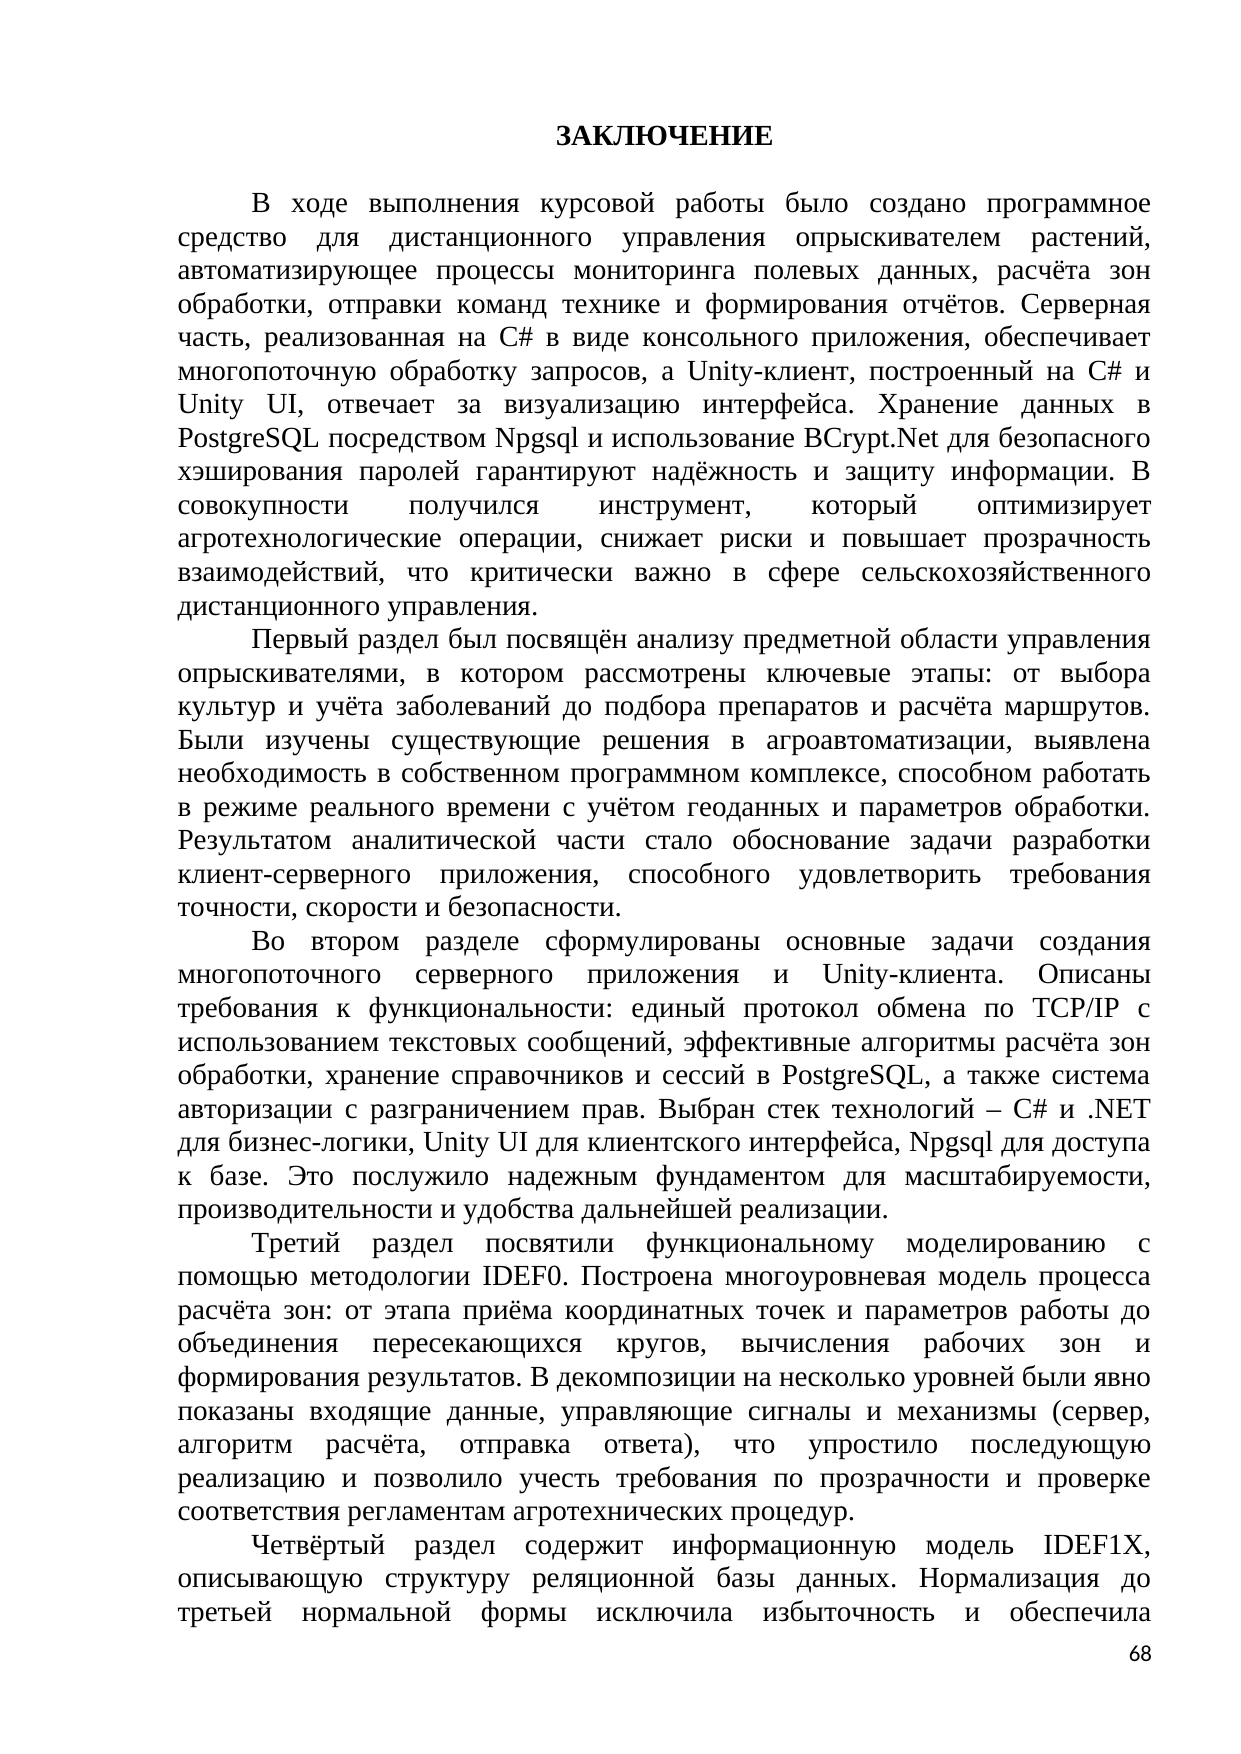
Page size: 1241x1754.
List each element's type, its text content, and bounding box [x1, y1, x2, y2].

text Первый раздел был посвящён анализу предметной области управления опрыскивателями, в котором рассмотрены ключевые этапы: от выбора культур и учёта заболеваний до подбора препаратов и расчёта маршрутов. Были изучены существующие решения в агроавтоматизации, выявлена необходимость в собственном программном комплексе, способном работать в режиме реального времени с учётом геоданных и параметров обработки. Результатом аналитической части стало обоснование задачи разработки клиент-серверного приложения, способного удовлетворить требования точности, скорости и безопасности. [177, 621, 1152, 923]
subtitle ЗАКЛЮЧЕНИЕ [177, 118, 1152, 152]
text Во втором разделе сформулированы основные задачи создания многопоточного серверного приложения и Unity-клиента. Описаны требования к функциональности: единый протокол обмена по TCP/IP с использованием текстовых сообщений, эффективные алгоритмы расчёта зон обработки, хранение справочников и сессий в PostgreSQL, а также система авторизации с разграничением прав. Выбран стек технологий – C# и .NET для бизнес-логики, Unity UI для клиентского интерфейса, Npgsql для доступа к базе. Это послужило надежным фундаментом для масштабируемости, производительности и удобства дальнейшей реализации. [177, 923, 1152, 1225]
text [177, 1527, 1152, 1627]
text В ходе выполнения курсовой работы было создано программное средство для дистанционного управления опрыскивателем растений, автоматизирующее процессы мониторинга полевых данных, расчёта зон обработки, отправки команд технике и формирования отчётов. Серверная часть, реализованная на C# в виде консольного приложения, обеспечивает многопоточную обработку запросов, а Unity-клиент, построенный на C# и Unity UI, отвечает за визуализацию интерфейса. Хранение данных в PostgreSQL посредством Npgsql и использование BCrypt.Net для безопасного хэширования паролей гарантируют надёжность и защиту информации. В совокупности получился инструмент, который оптимизирует агротехнологические операции, снижает риски и повышает прозрачность взаимодействий, что критически важно в сфере сельскохозяйственного дистанционного управления. [177, 185, 1152, 621]
text Третий раздел посвятили функциональному моделированию с помощью методологии IDEF0. Построена многоуровневая модель процесса расчёта зон: от этапа приёма координатных точек и параметров работы до объединения пересекающихся кругов, вычисления рабочих зон и формирования результатов. В декомпозиции на несколько уровней были явно показаны входящие данные, управляющие сигналы и механизмы (сервер, алгоритм расчёта, отправка ответа), что упростило последующую реализацию и позволило учесть требования по прозрачности и проверке соответствия регламентам агротехнических процедур. [177, 1225, 1152, 1527]
